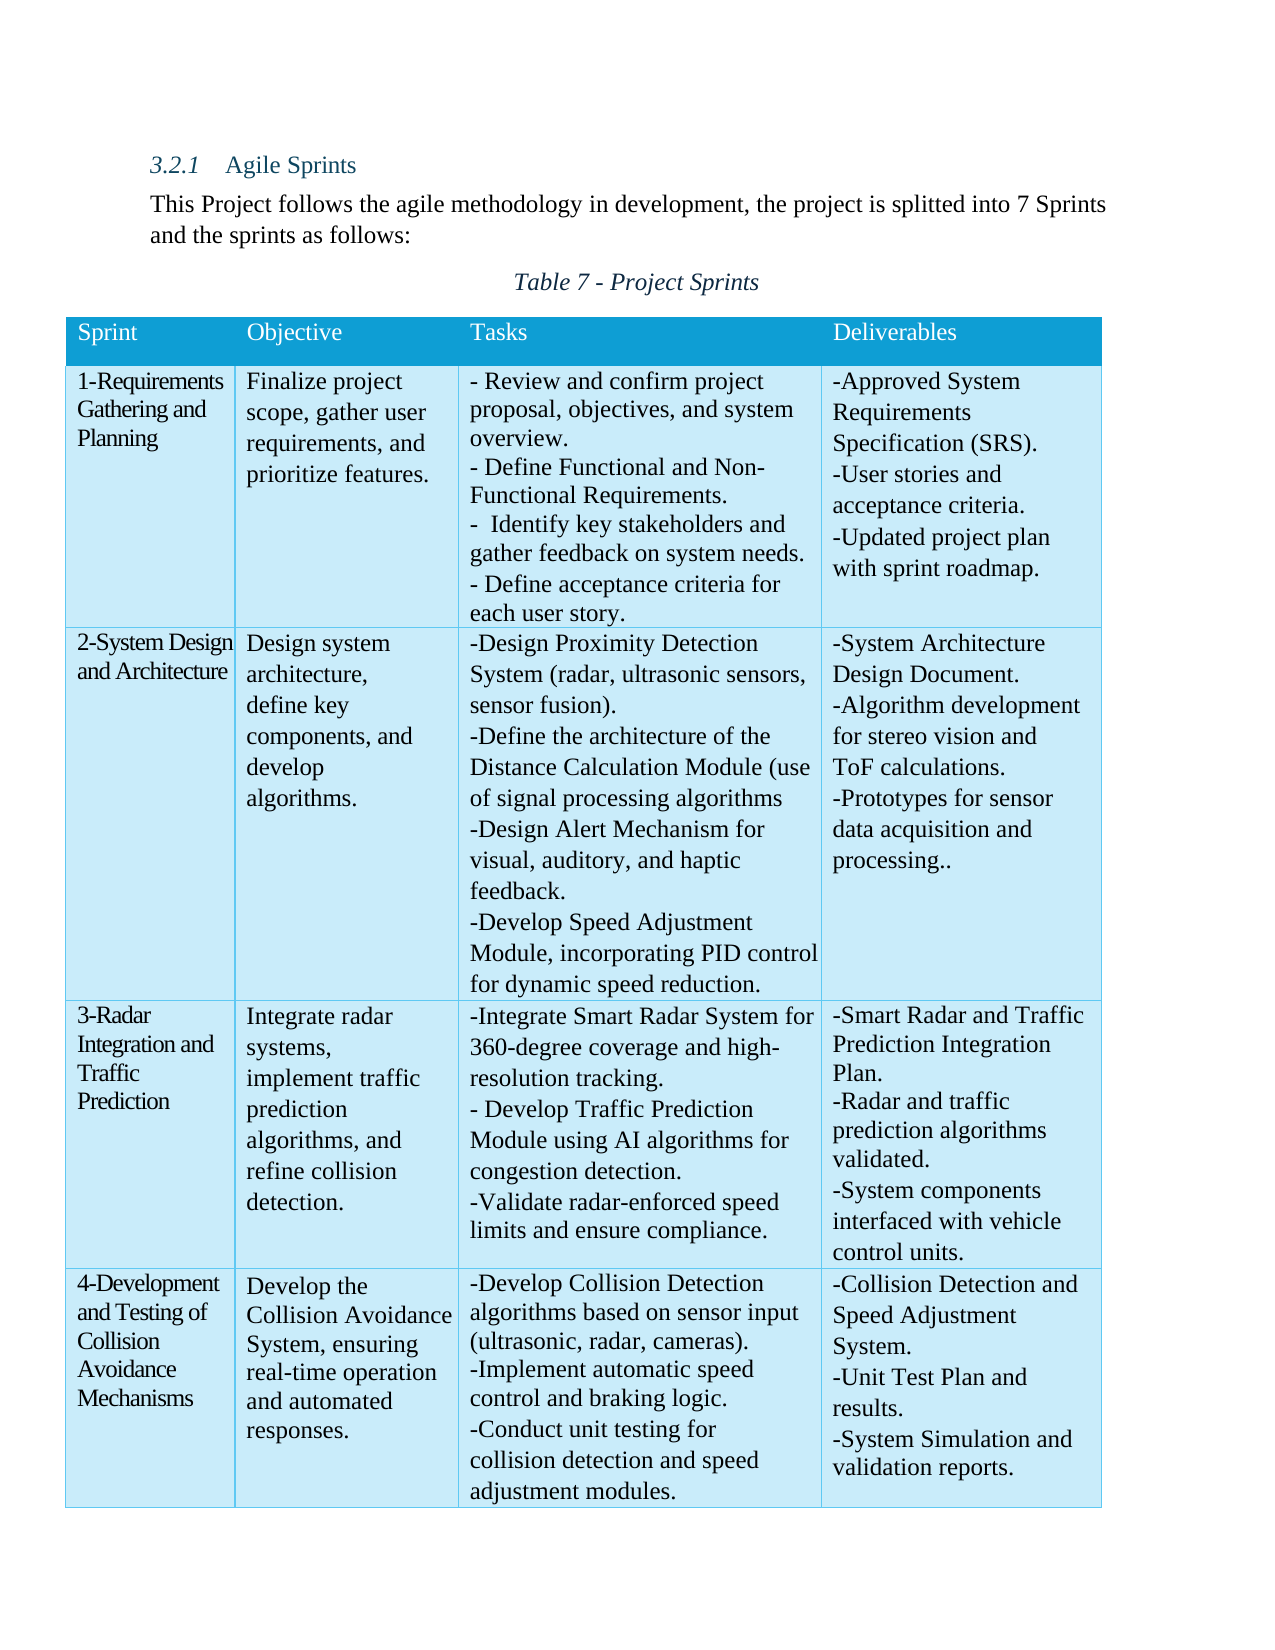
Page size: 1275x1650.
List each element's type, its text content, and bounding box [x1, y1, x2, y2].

table_cell -Design Proximity Detection System (radar, ultrasonic sensors, sensor fusion). -Define the architecture of the Distance Calculation Module (use of signal processing algorithms -Design Alert Mechanism for visual, auditory, and haptic feedback. -Develop Speed Adjustment Module, incorporating PID control for dynamic speed reduction. [459, 628, 821, 1000]
table_cell -Smart Radar and Traffic Prediction Integration Plan. -Radar and traffic prediction algorithms validated. -System components interfaced with vehicle control units. [822, 1001, 1101, 1268]
table_header Deliverables [821, 317, 1102, 366]
table_cell -Collision Detection and Speed Adjustment System. -Unit Test Plan and results. -System Simulation and validation reports. [822, 1269, 1101, 1507]
table_cell 2-System Design and Architecture [66, 628, 234, 1000]
table_cell -Develop Collision Detection algorithms based on sensor input (ultrasonic, radar, cameras). -Implement automatic speed control and braking logic. -Conduct unit testing for collision detection and speed adjustment modules. [459, 1269, 821, 1507]
table_cell -Approved System Requirements Specification (SRS). -User stories and acceptance criteria. -Updated project plan with sprint roadmap. [822, 366, 1101, 627]
table_header Sprint [66, 317, 235, 366]
table_cell Develop the Collision Avoidance System, ensuring real-time operation and automated responses. [236, 1269, 458, 1507]
table_cell 4-Development and Testing of Collision Avoidance Mechanisms [66, 1269, 234, 1507]
list Agile Sprints [150, 150, 1275, 179]
table_cell - Review and confirm project proposal, objectives, and system overview. - Define Functional and Non-Functional Requirements. - Identify key stakeholders and gather feedback on system needs. - Define acceptance criteria for each user story. [459, 366, 821, 627]
table_cell Design system architecture, define key components, and develop algorithms. [236, 628, 458, 1000]
table_cell -System Architecture Design Document. -Algorithm development for stereo vision and ToF calculations. -Prototypes for sensor data acquisition and processing.. [822, 628, 1101, 1000]
text This Project follows the agile methodology in development, the project is splitted into 7 Sprints and the sprints as follows: [150, 189, 1124, 249]
table_cell -Integrate Smart Radar System for 360-degree coverage and high-resolution tracking. - Develop Traffic Prediction Module using AI algorithms for congestion detection. -Validate radar-enforced speed limits and ensure compliance. [459, 1001, 821, 1268]
table_cell 3-Radar Integration and Traffic Prediction [66, 1001, 234, 1268]
table_cell Finalize project scope, gather user requirements, and prioritize features. [236, 366, 458, 627]
text Table 7 - Project Sprints [215, 267, 1060, 296]
table_header Tasks [458, 317, 821, 366]
table_header Objective [235, 317, 458, 366]
table_cell Integrate radar systems, implement traffic prediction algorithms, and refine collision detection. [236, 1001, 458, 1268]
table_cell 1-Requirements Gathering and Planning [66, 366, 234, 627]
